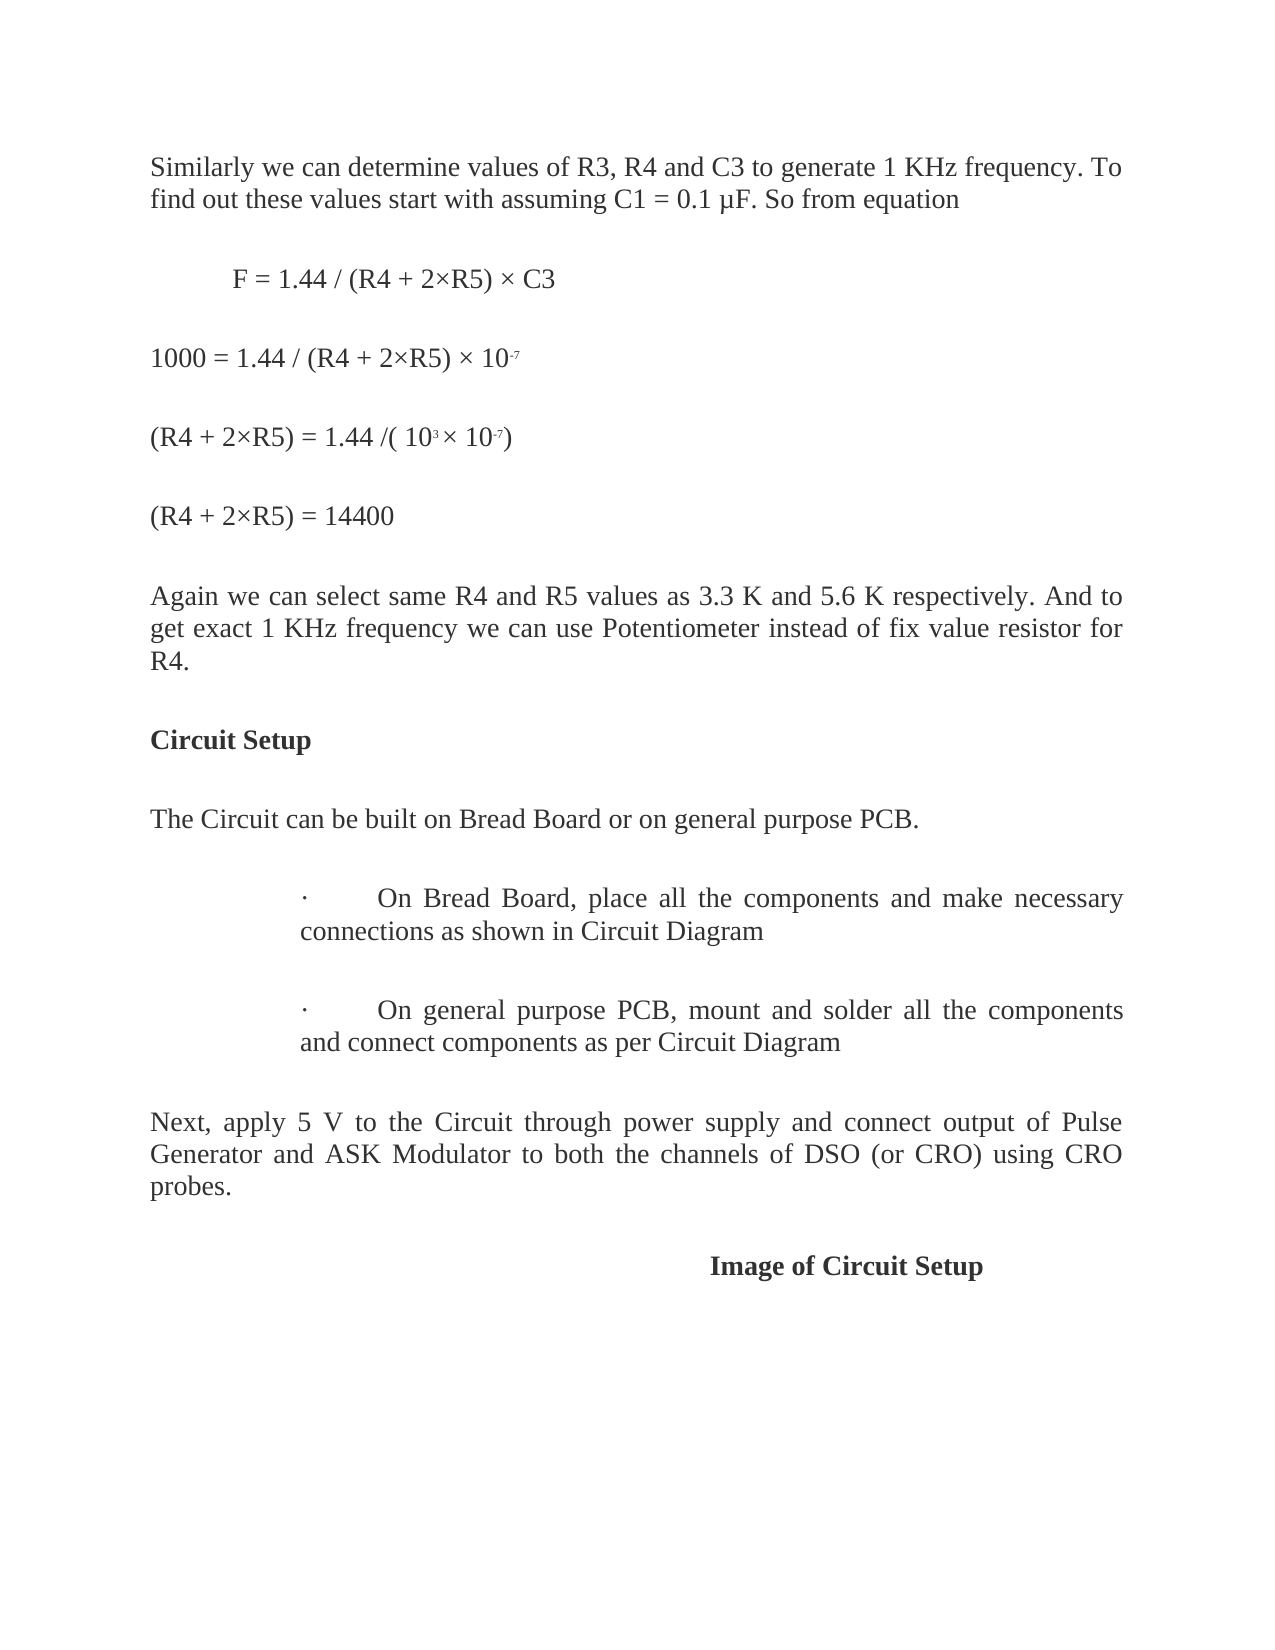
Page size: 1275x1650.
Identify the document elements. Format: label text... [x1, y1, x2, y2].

text The Circuit can be built on Bread Board or on general purpose PCB. [150, 802, 1125, 834]
text F = 1.44 / (R4 + 2×R5) × C3 [225, 262, 1125, 294]
text · On general purpose PCB, mount and solder all the components and connect components as per Circuit Diagram [300, 993, 1125, 1058]
text (R4 + 2×R5) = 1.44 /( 103 × 10-7) [150, 420, 1125, 453]
text Again we can select same R4 and R5 values as 3.3 K and 5.6 K respectively. And to get exact 1 KHz frequency we can use Potentiometer instead of fix value resistor for R4. [150, 579, 1125, 676]
text (R4 + 2×R5) = 14400 [150, 499, 1125, 532]
text · On Bread Board, place all the components and make necessary connections as shown in Circuit Diagram [300, 881, 1125, 946]
text Image of Circuit Setup [150, 1249, 1125, 1281]
text Similarly we can determine values of R3, R4 and C3 to generate 1 KHz frequency. To find out these values start with assuming C1 = 0.1 µF. So from equation [150, 150, 1125, 215]
text 1000 = 1.44 / (R4 + 2×R5) × 10-7 [150, 341, 1125, 373]
text Next, apply 5 V to the Circuit through power supply and connect output of Pulse Generator and ASK Modulator to both the channels of DSO (or CRO) using CRO probes. [150, 1105, 1125, 1202]
text Circuit Setup [150, 723, 1125, 755]
